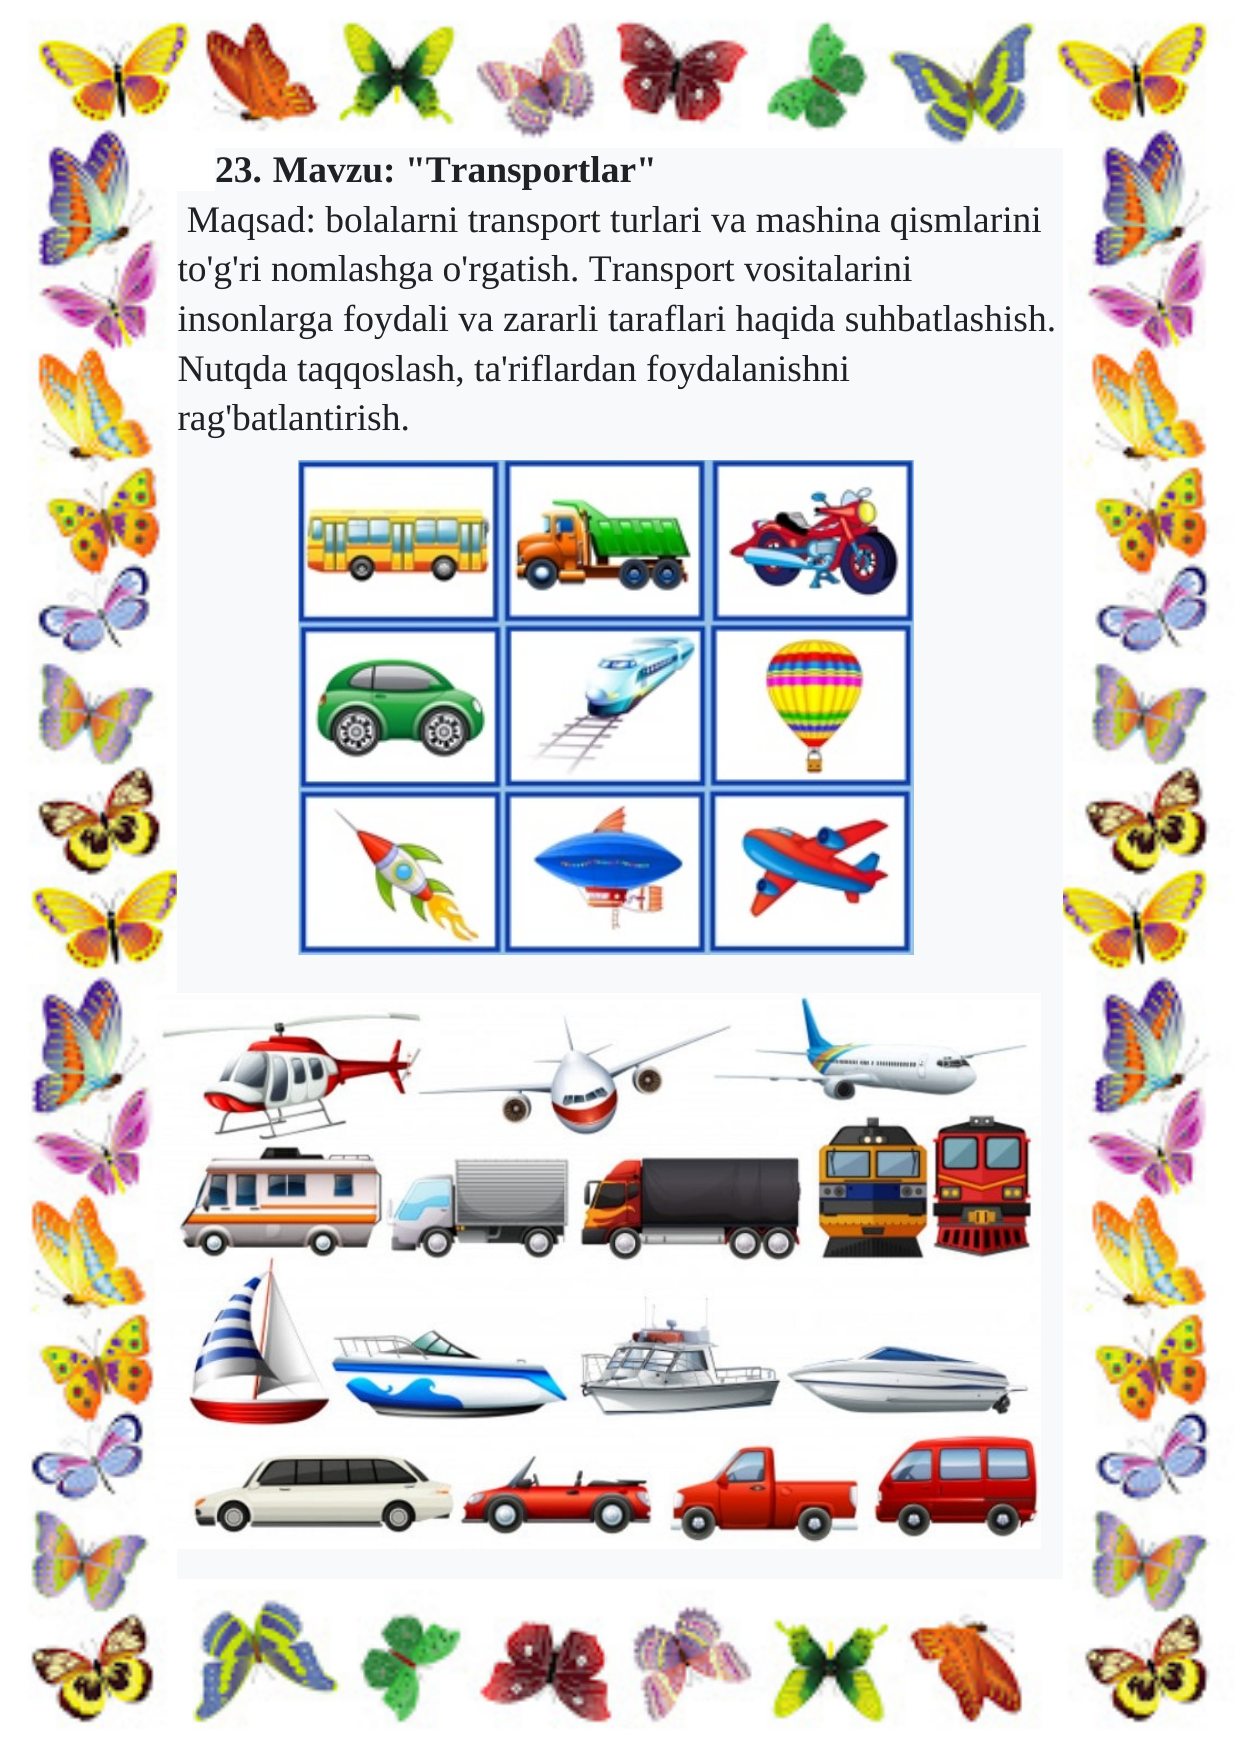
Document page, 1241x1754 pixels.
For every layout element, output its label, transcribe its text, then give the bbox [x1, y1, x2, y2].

list Mavzu: "Transportlar" [215, 148, 1063, 191]
picture [3, 0, 1241, 1754]
text Maqsad: bolalarni transport turlari va mashina qismlarini to'g'ri nomlashga o'rgatish. Transport vositalarini insonlarga foydali va zararli taraflari haqida suhbatlashish. Nutqda taqqoslash, ta'riflardan foydalanishni rag'batlantirish. [177, 197, 1063, 439]
